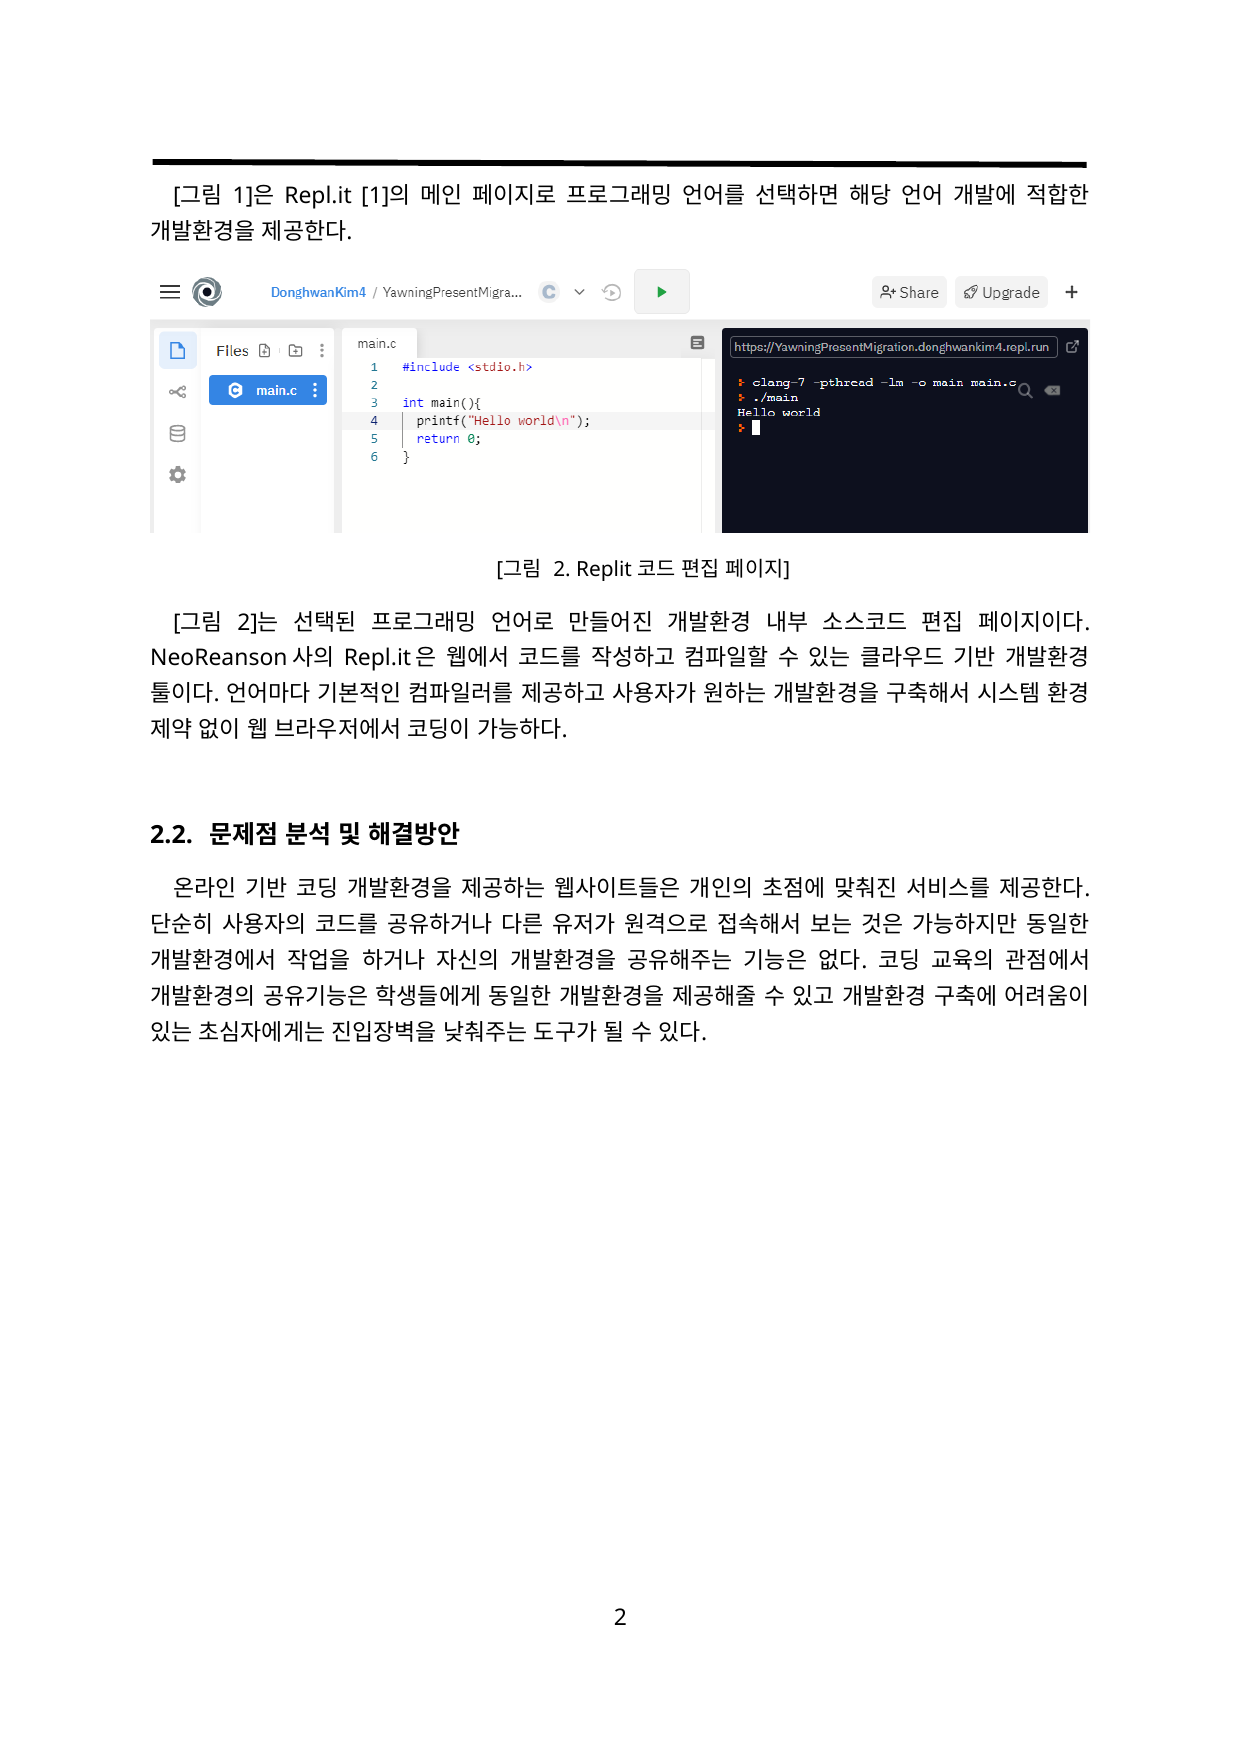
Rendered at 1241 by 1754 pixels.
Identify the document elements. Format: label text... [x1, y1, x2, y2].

subtitle 문제점 분석 및 해결방안 [150, 814, 1090, 850]
text 온라인 기반 코딩 개발환경을 제공하는 웹사이트들은 개인의 초점에 맞춰진 서비스를 제공한다. 단순히 사용자의 코드를 공유하거나 다른 유저가 원격으로 접속해서 보는 것은 가능하지만 동일한 개발환경에서 작업을 하거나 자신의 개발환경을 공유해주는 기능은 없다. 코딩 교육의 관점에서 개발환경의 공유기능은 학생들에게 동일한 개발환경을 제공해줄 수 있고 개발환경 구축에 어려움이 있는 초심자에게는 진입장벽을 낮춰주는 도구가 될 수 있다. [150, 870, 1090, 1047]
text [그림 1]은 Repl.it의 메인 페이지로 프로그래밍 언어를 선택하면 해당 언어 개발에 적합한 개발환경을 제공한다. [150, 177, 1090, 246]
picture [150, 265, 1091, 533]
text [그림 2]는 선택된 프로그래밍 언어로 만들어진 개발환경 내부 소스코드 편집 페이지이다. NeoReanson사의 Repl.it은 웹에서 코드를 작성하고 컴파일할 수 있는 클라우드 기반 개발환경 툴이다. 언어마다 기본적인 컴파일러를 제공하고 사용자가 원하는 개발환경을 구축해서 시스템 환경 제약 없이 웹 브라우저에서 코딩이 가능하다. [150, 603, 1090, 744]
text [그림 2. Replit 코드 편집 페이지] [196, 552, 1090, 582]
